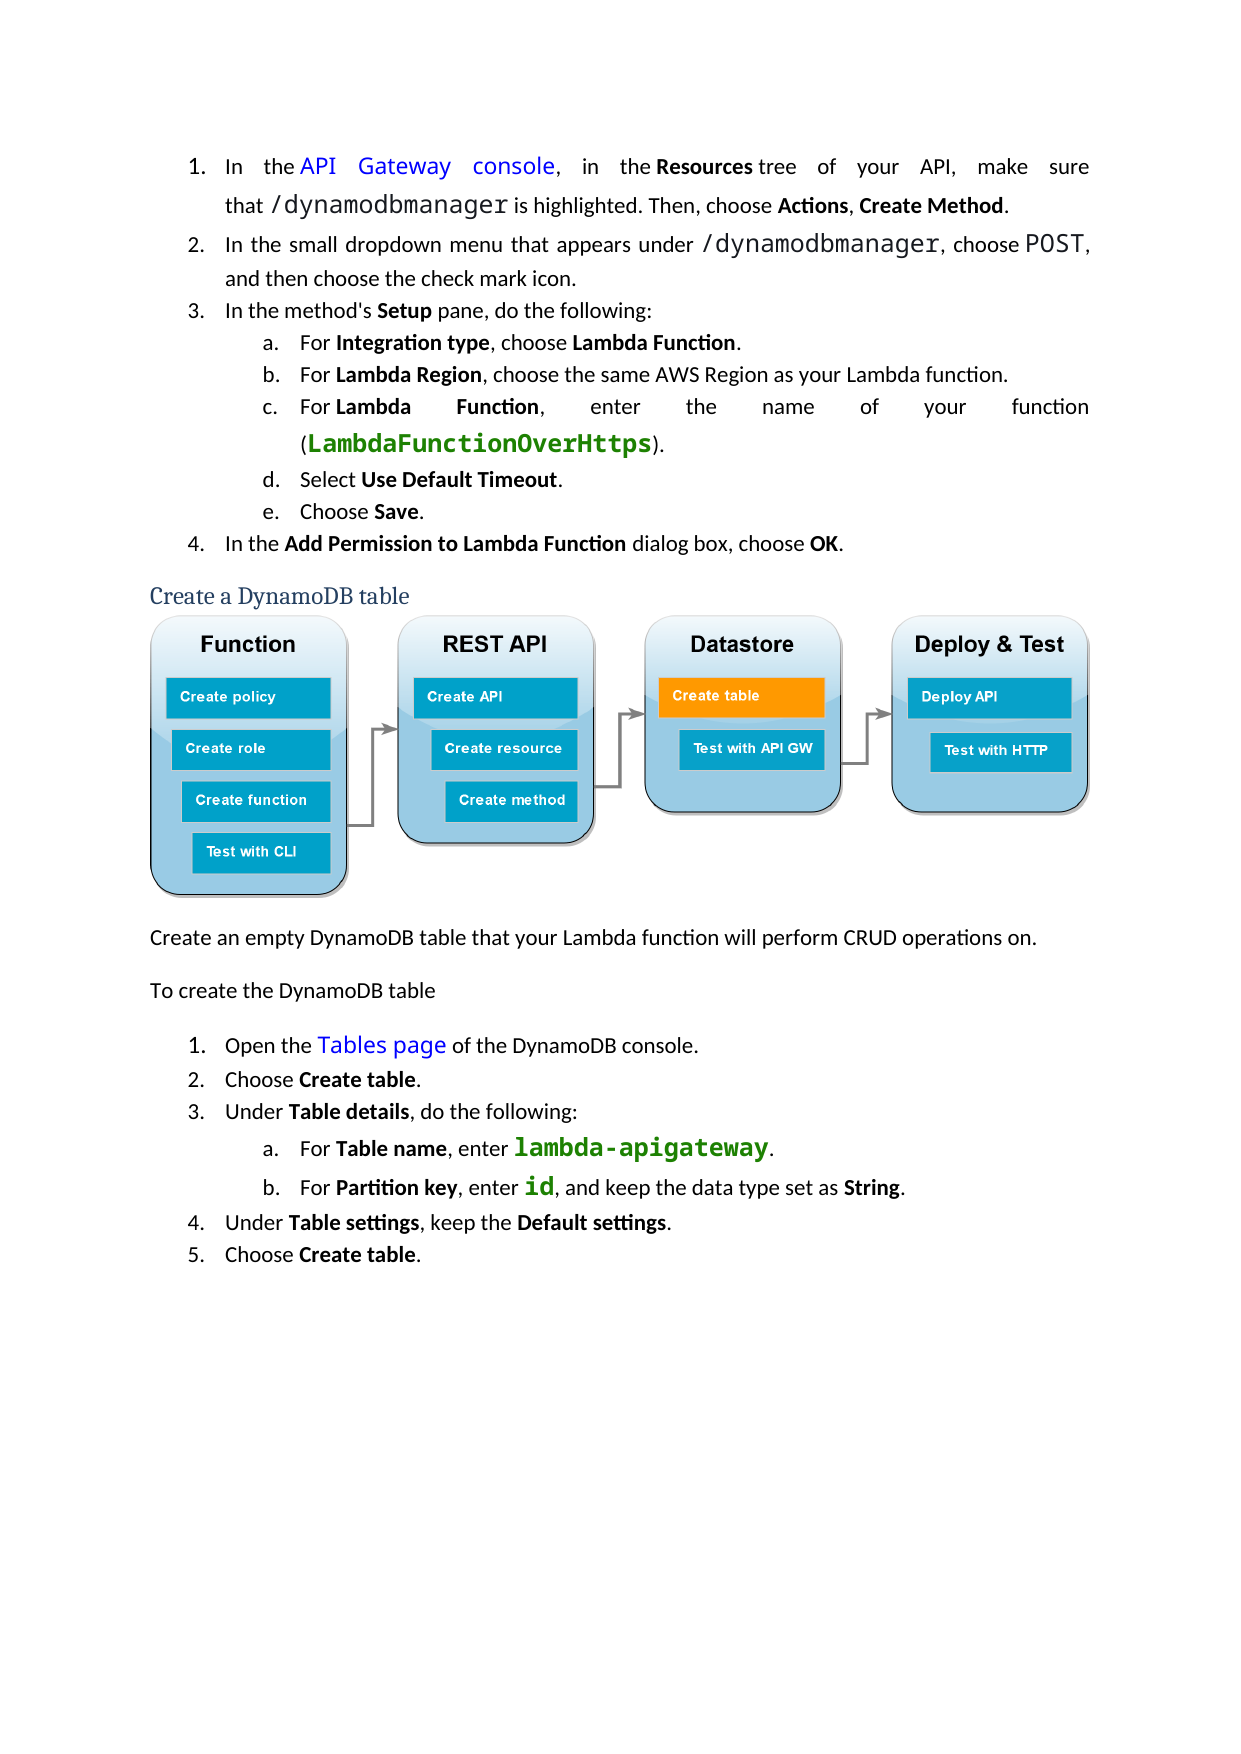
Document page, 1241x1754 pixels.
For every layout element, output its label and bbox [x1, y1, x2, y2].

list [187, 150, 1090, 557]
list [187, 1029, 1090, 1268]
picture [150, 615, 1091, 899]
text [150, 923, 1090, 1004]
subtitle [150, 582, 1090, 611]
